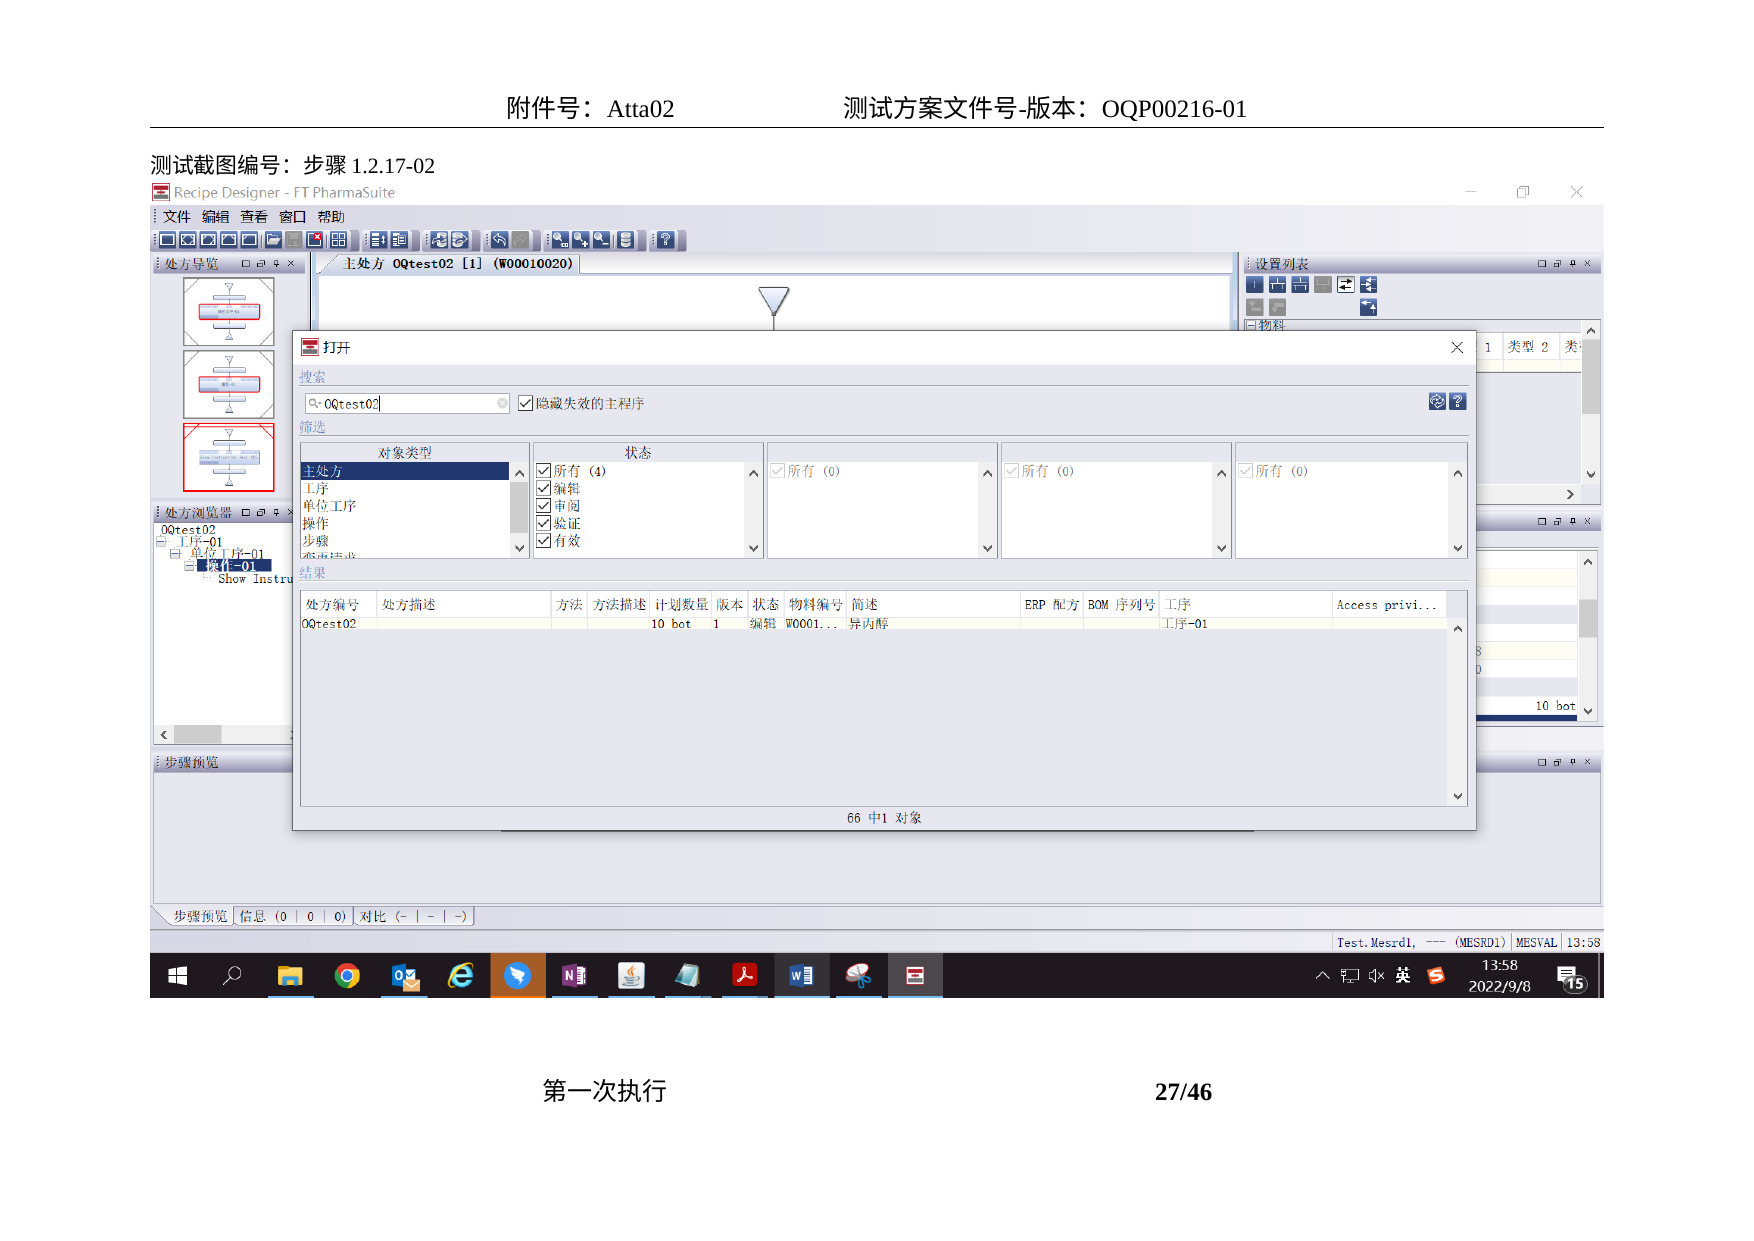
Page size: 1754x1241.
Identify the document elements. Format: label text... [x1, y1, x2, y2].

text 测试截图编号：步骤1.2.17-02 [150, 147, 1604, 180]
picture [150, 180, 1604, 998]
